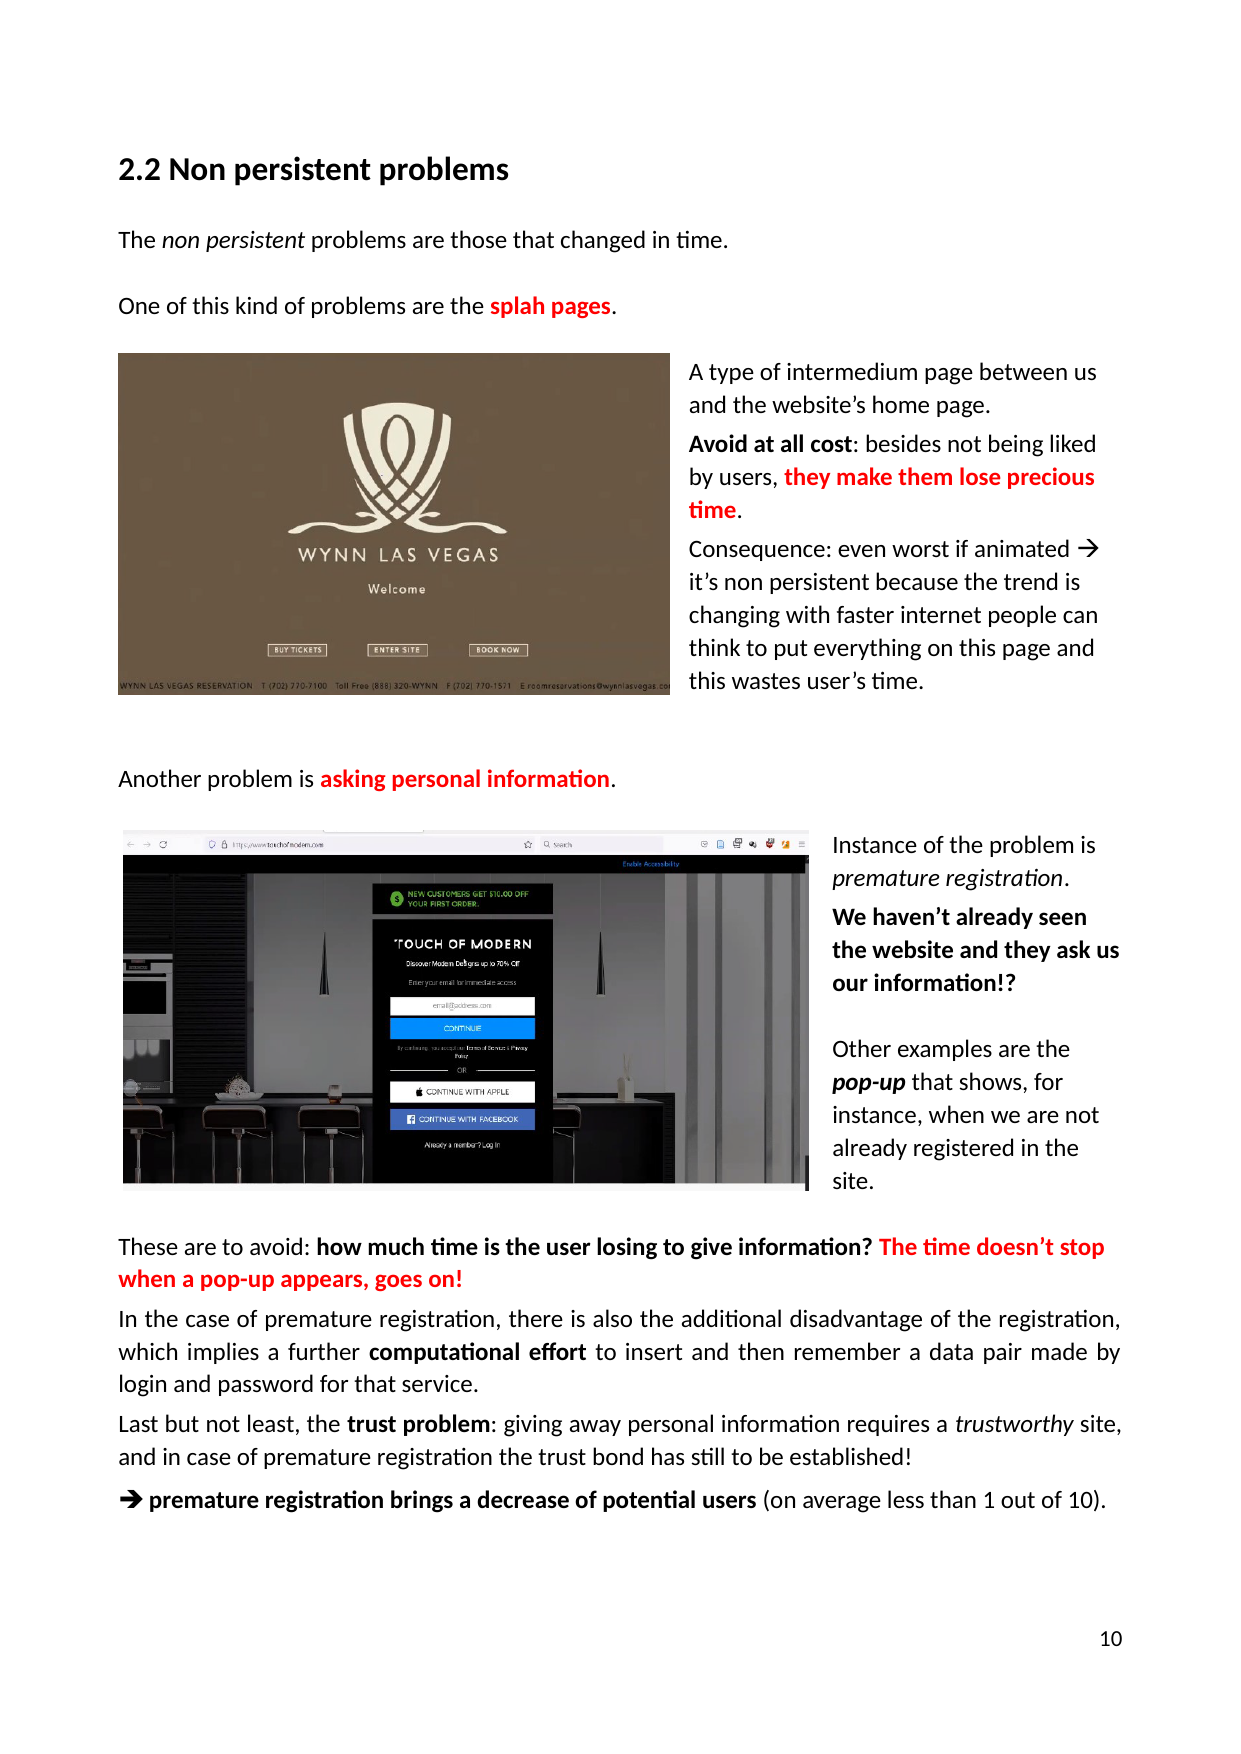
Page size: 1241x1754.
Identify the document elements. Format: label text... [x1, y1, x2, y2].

text The non persistent problems are those that changed in time. [118, 224, 1122, 255]
text premature registration brings a decrease of potential users (on average less than 1 out of 10). [118, 1484, 1122, 1514]
subtitle 2.2 Non persistent problems [118, 148, 1122, 188]
text One of this kind of problems are the splah pages. [118, 290, 1122, 321]
text Another problem is asking personal information. [118, 764, 1122, 794]
picture [118, 830, 814, 1191]
text These are to avoid: how much time is the user losing to give information? The time doesn’t stop when a pop-up appears, goes on! [118, 1231, 1122, 1294]
text Other examples are the pop-up that shows, for instance, when we are not already registered in the site. [118, 1033, 1122, 1195]
text We haven’t already seen the website and they ask us our information!? [814, 902, 1122, 998]
picture [118, 353, 670, 695]
text Avoid at all cost: besides not being liked by users, they make them lose precious time. [670, 428, 1122, 524]
text A type of intermedium page between us and the website’s home page. [670, 356, 1122, 419]
text Consequence: even worst if animated it’s non persistent because the trend is changing with faster internet people can think to put everything on this page and this wastes user’s time. [670, 533, 1122, 695]
text Instance of the problem is premature registration. [118, 829, 1122, 893]
text Last but not least, the trust problem: giving away personal information requires a trustworthy site, and in case of premature registration the trust bond has still to be established! [118, 1408, 1122, 1471]
text In the case of premature registration, there is also the additional disadvantage of the registration, which implies a further computational effort to insert and then remember a data pair made by login and password for that service. [118, 1303, 1122, 1399]
